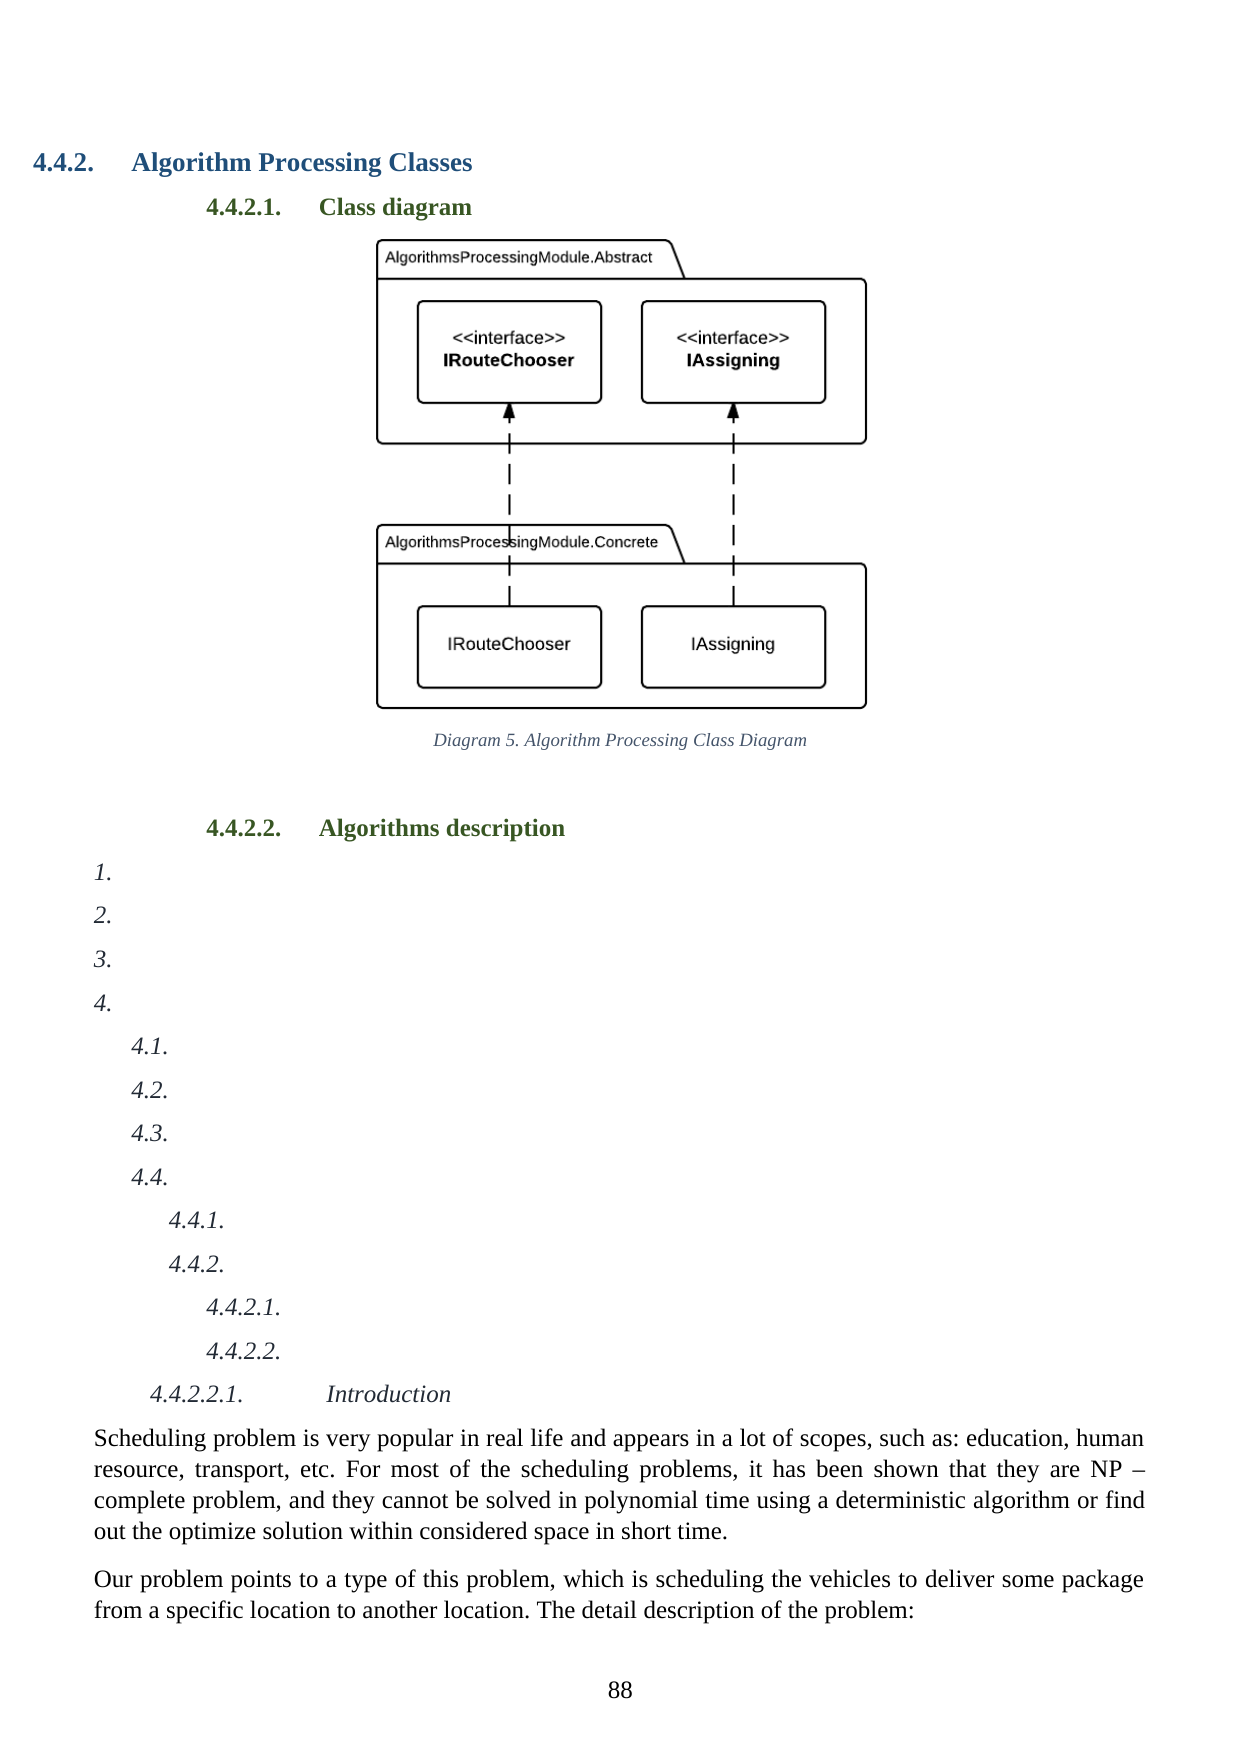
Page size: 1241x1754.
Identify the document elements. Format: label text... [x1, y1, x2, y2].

text Scheduling problem is very popular in real life and appears in a lot of scopes, such as: education, human resource, transport, etc. For most of the scheduling problems, it has been shown that they are NP – complete problem, and they cannot be solved in polynomial time using a deterministic algorithm or find out the optimize solution within considered space in short time. [94, 1423, 1146, 1545]
subtitle Algorithms description [206, 813, 1146, 842]
subtitle Introduction [244, 1379, 1146, 1408]
text Our problem points to a type of this problem, which is scheduling the vehicles to deliver some package from a specific location to another location. The detail description of the problem: [94, 1564, 1146, 1624]
text Diagram 5. Algorithm Processing Class Diagram [94, 729, 1146, 750]
picture [372, 235, 868, 710]
subtitle Algorithm Processing Classes [94, 146, 1146, 177]
subtitle Class diagram [206, 192, 1146, 221]
